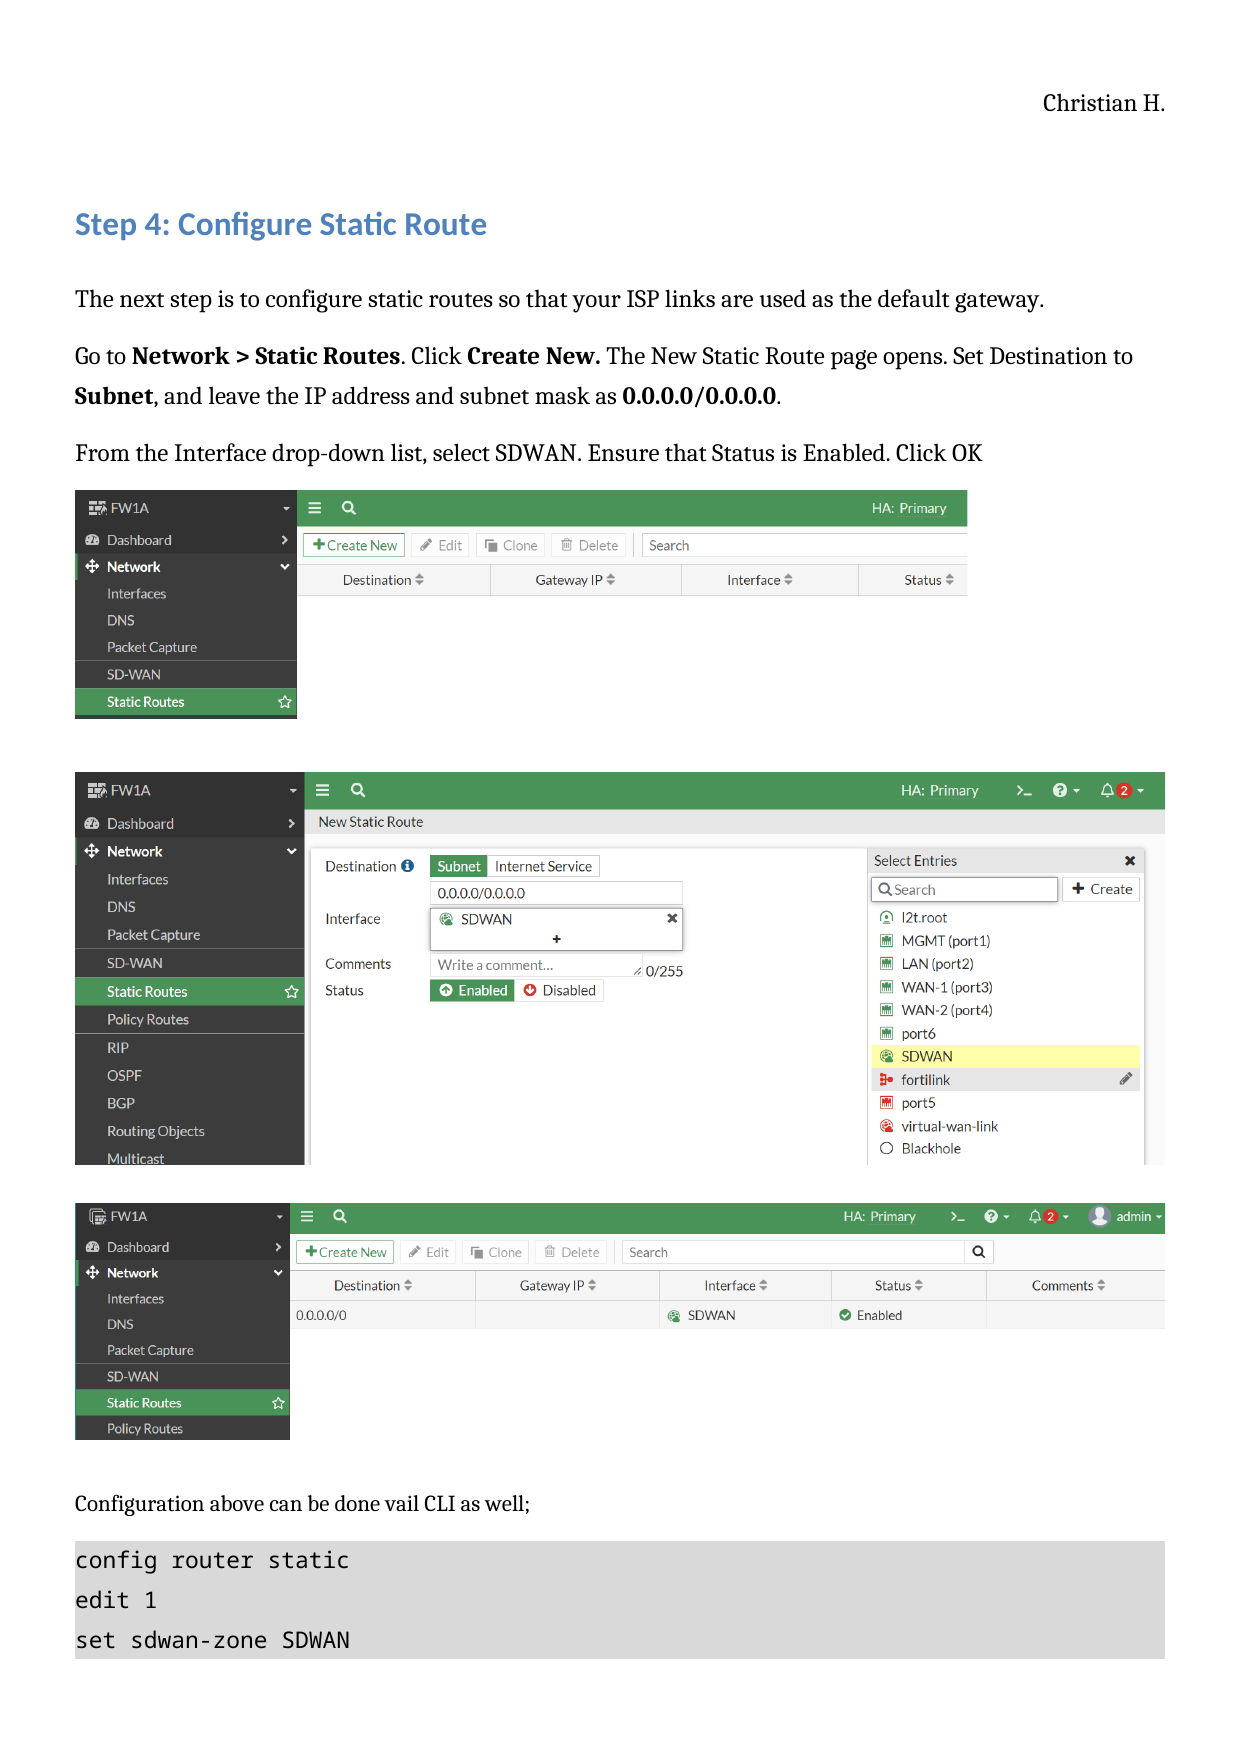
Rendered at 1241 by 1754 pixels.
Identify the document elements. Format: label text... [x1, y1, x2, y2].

text edit 1 [75, 1581, 1165, 1619]
text Go to Network > Static Routes. Click Create New. The New Static Route page opens. Set Destination to Subnet, and leave the IP address and subnet mask as 0.0.0.0/0.0.0.0. [75, 337, 1165, 415]
picture [75, 772, 1166, 1165]
text set sdwan-zone SDWAN [75, 1621, 1165, 1659]
text config router static [75, 1541, 1165, 1579]
text From the Interface drop-down list, select SDWAN. Ensure that Status is Enabled. Click OK [75, 434, 1165, 472]
subtitle Step 4: Configure Static Route [75, 186, 1165, 261]
text Configuration above can be done vail CLI as well; [75, 1485, 1165, 1522]
picture [75, 1203, 1166, 1440]
picture [75, 490, 968, 719]
text The next step is to configure static routes so that your ISP links are used as the default gateway. [75, 281, 1165, 318]
